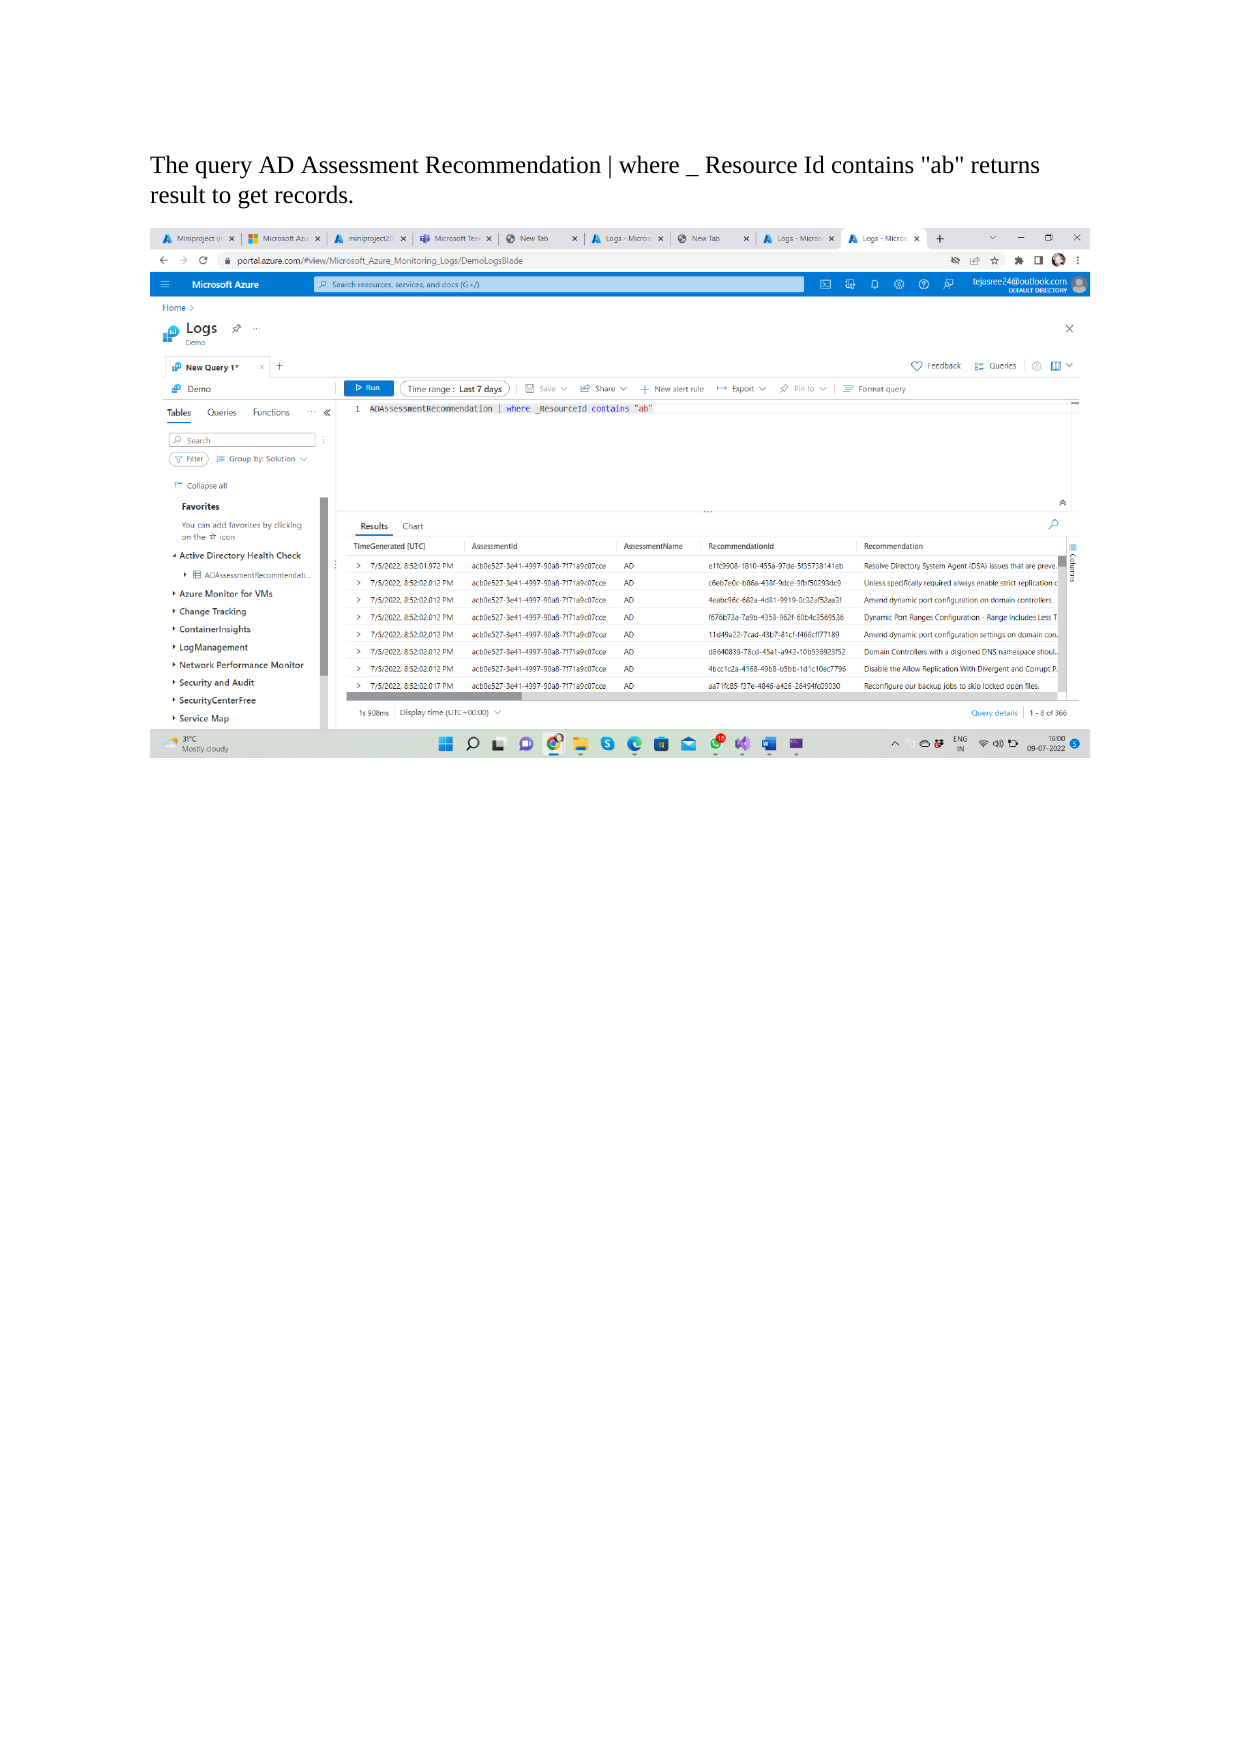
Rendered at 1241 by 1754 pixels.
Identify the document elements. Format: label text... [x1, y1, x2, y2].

picture [150, 228, 1091, 758]
text The query AD Assessment Recommendation | where _ Resource Id contains "ab" returns result to get records. [150, 150, 1090, 209]
